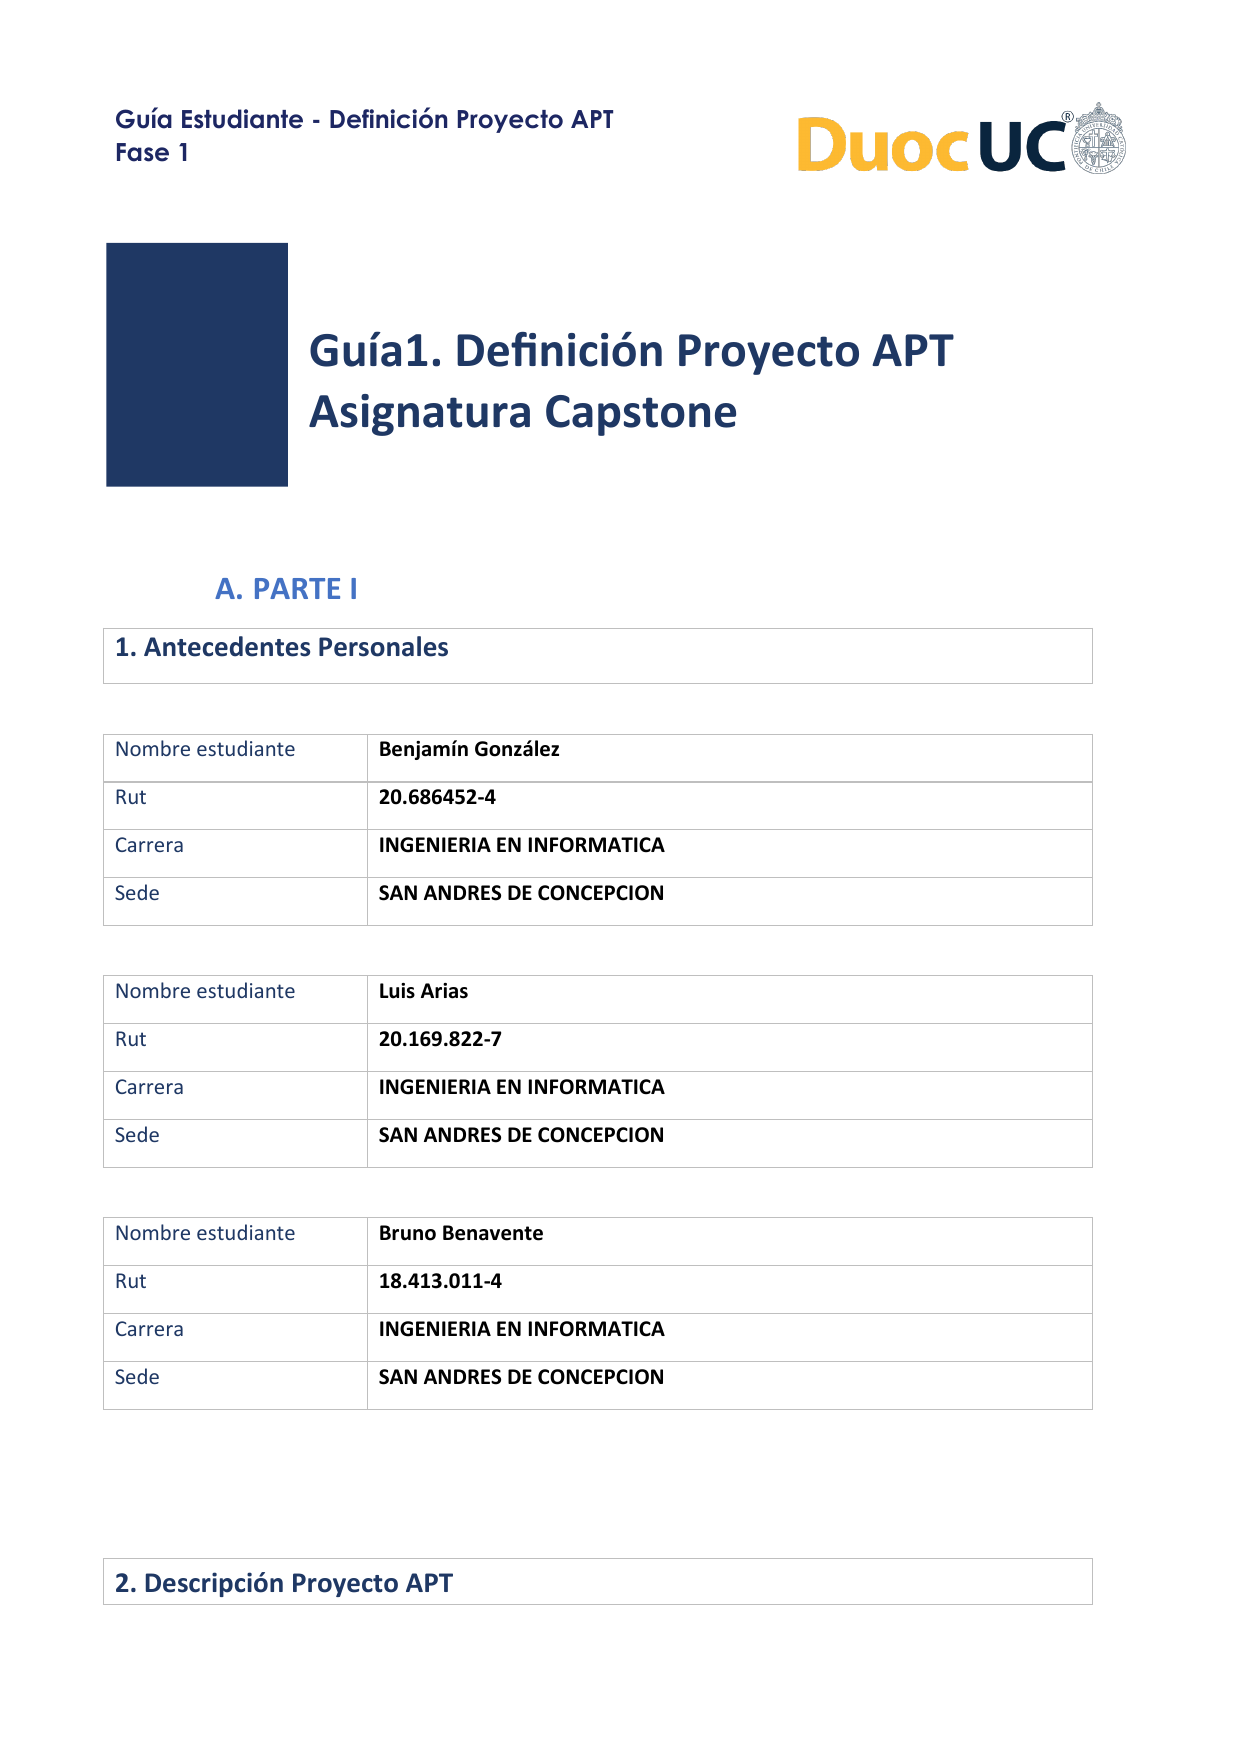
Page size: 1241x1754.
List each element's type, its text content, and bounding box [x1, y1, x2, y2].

table_cell INGENIERIA EN INFORMATICA [368, 1314, 1092, 1361]
table_cell Rut [104, 783, 367, 829]
table_header 2. Descripción Proyecto APT [104, 1559, 1092, 1604]
table_cell SAN ANDRES DE CONCEPCION [368, 1120, 1092, 1167]
table_cell 20.169.822-7 [368, 1024, 1092, 1071]
table_cell SAN ANDRES DE CONCEPCION [368, 878, 1092, 925]
table_cell SAN ANDRES DE CONCEPCION [368, 1362, 1092, 1408]
table_cell INGENIERIA EN INFORMATICA [368, 830, 1092, 877]
table_cell Carrera [104, 1072, 367, 1119]
table_header Benjamín González [368, 735, 1092, 781]
table_header 1. Antecedentes Personales [104, 629, 1092, 683]
table_header Nombre estudiante [104, 735, 367, 781]
picture [798, 102, 1126, 174]
table_cell Sede [104, 878, 367, 925]
table_cell 18.413.011-4 [368, 1266, 1092, 1313]
table_header Luis Arias [368, 976, 1092, 1023]
table_header Nombre estudiante [104, 976, 367, 1023]
table_cell Sede [104, 1120, 367, 1167]
table_header Nombre estudiante [104, 1218, 367, 1265]
table_cell Rut [104, 1024, 367, 1071]
table_cell INGENIERIA EN INFORMATICA [368, 1072, 1092, 1119]
text } [177, 239, 1063, 267]
table_cell 20.686452-4 [368, 783, 1092, 829]
table_cell Sede [104, 1362, 367, 1408]
list PARTE I [215, 567, 1063, 608]
table_cell Carrera [104, 1314, 367, 1361]
table_cell Rut [104, 1266, 367, 1313]
table_cell Carrera [104, 830, 367, 877]
table_header Bruno Benavente [368, 1218, 1092, 1265]
